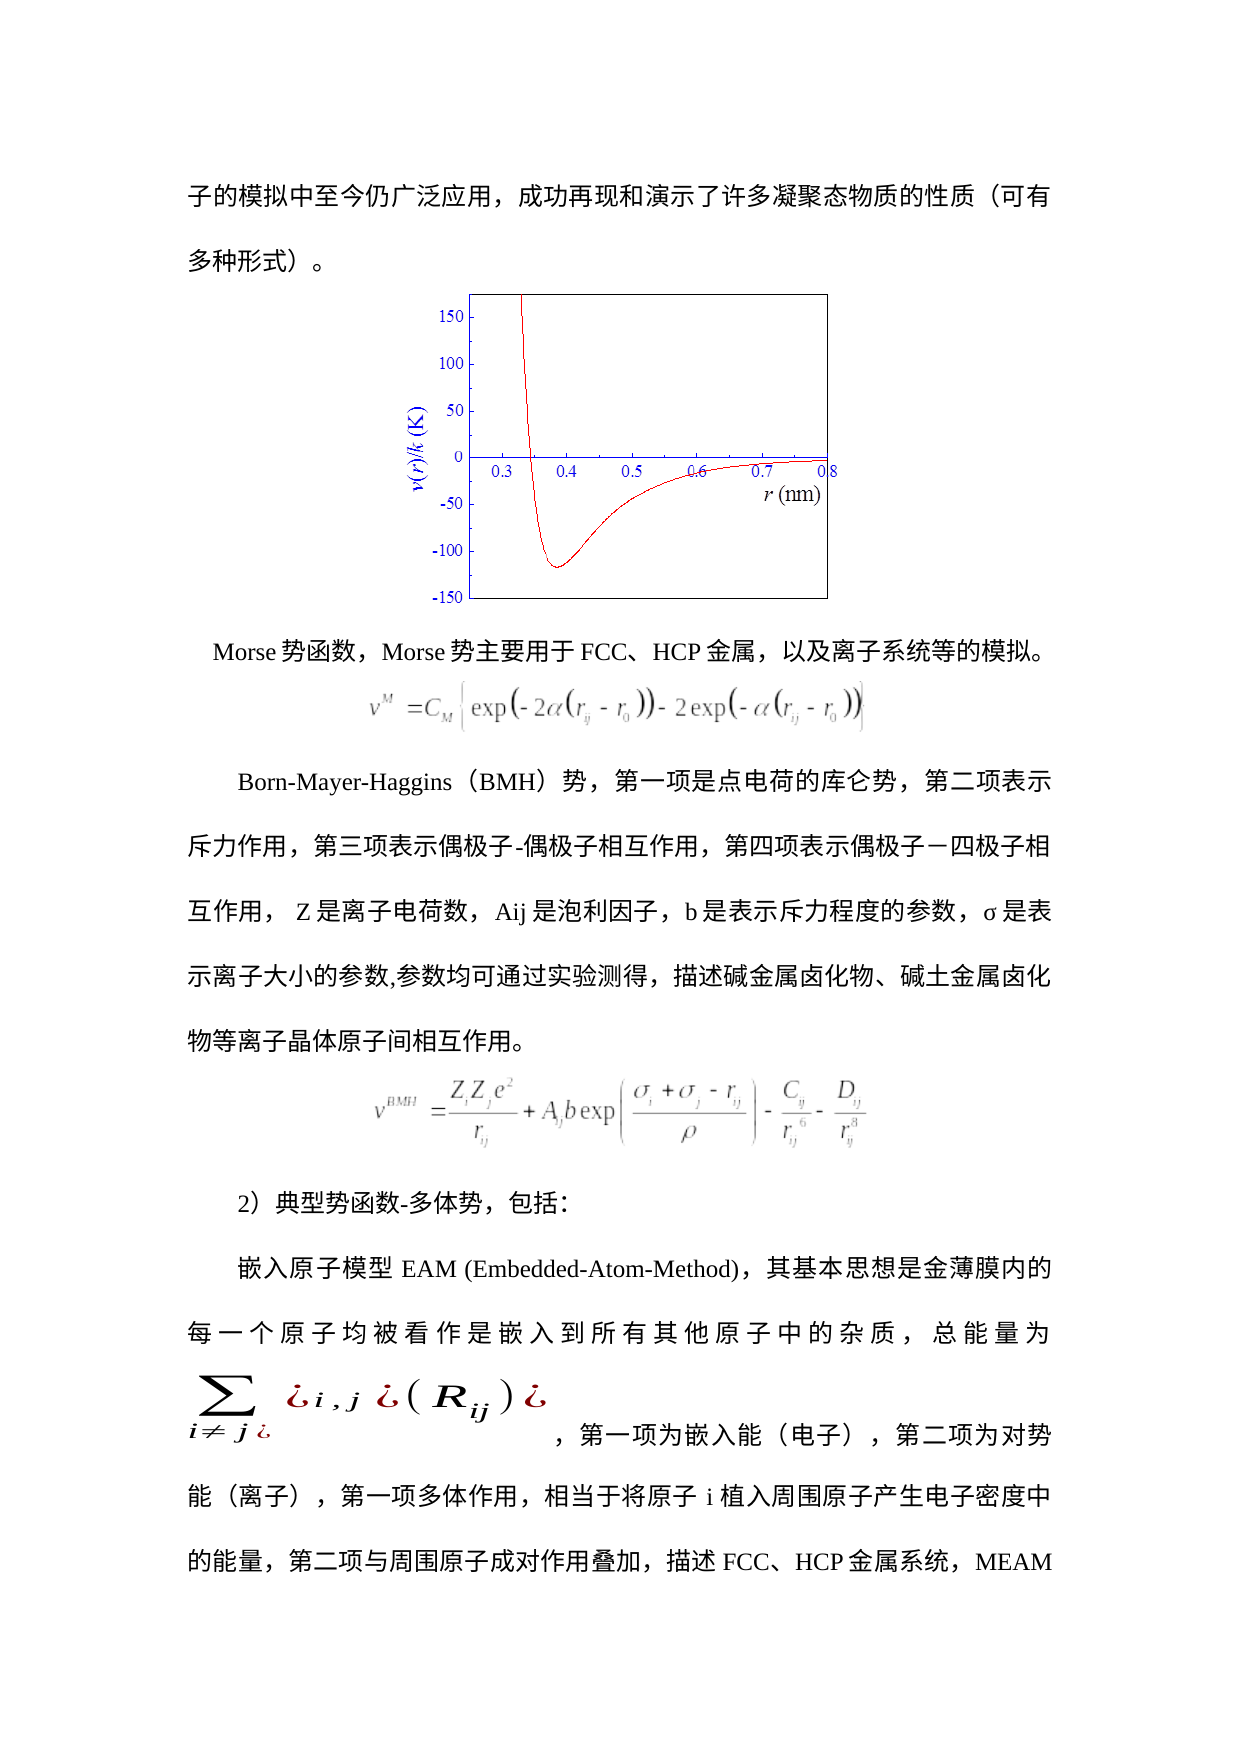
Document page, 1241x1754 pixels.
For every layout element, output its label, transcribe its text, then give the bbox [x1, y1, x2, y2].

text Morse势函数，Morse势主要用于FCC、HCP金属，以及离子系统等的模拟。 [187, 617, 1053, 682]
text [187, 162, 1053, 292]
text 2）典型势函数-多体势，包括： [187, 1169, 1053, 1234]
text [187, 1234, 1053, 1592]
picture [400, 292, 840, 612]
text Born-Mayer-Haggins（BMH）势，第一项是点电荷的库仑势，第二项表示斥力作用，第三项表示偶极子-偶极子相互作用，第四项表示偶极子－四极子相互作用， Z是离子电荷数，Aij是泡利因子，b是表示斥力程度的参数，σ是表示离子大小的参数,参数均可通过实验测得，描述碱金属卤化物、碱土金属卤化物等离子晶体原子间相互作用。 [187, 747, 1053, 1072]
